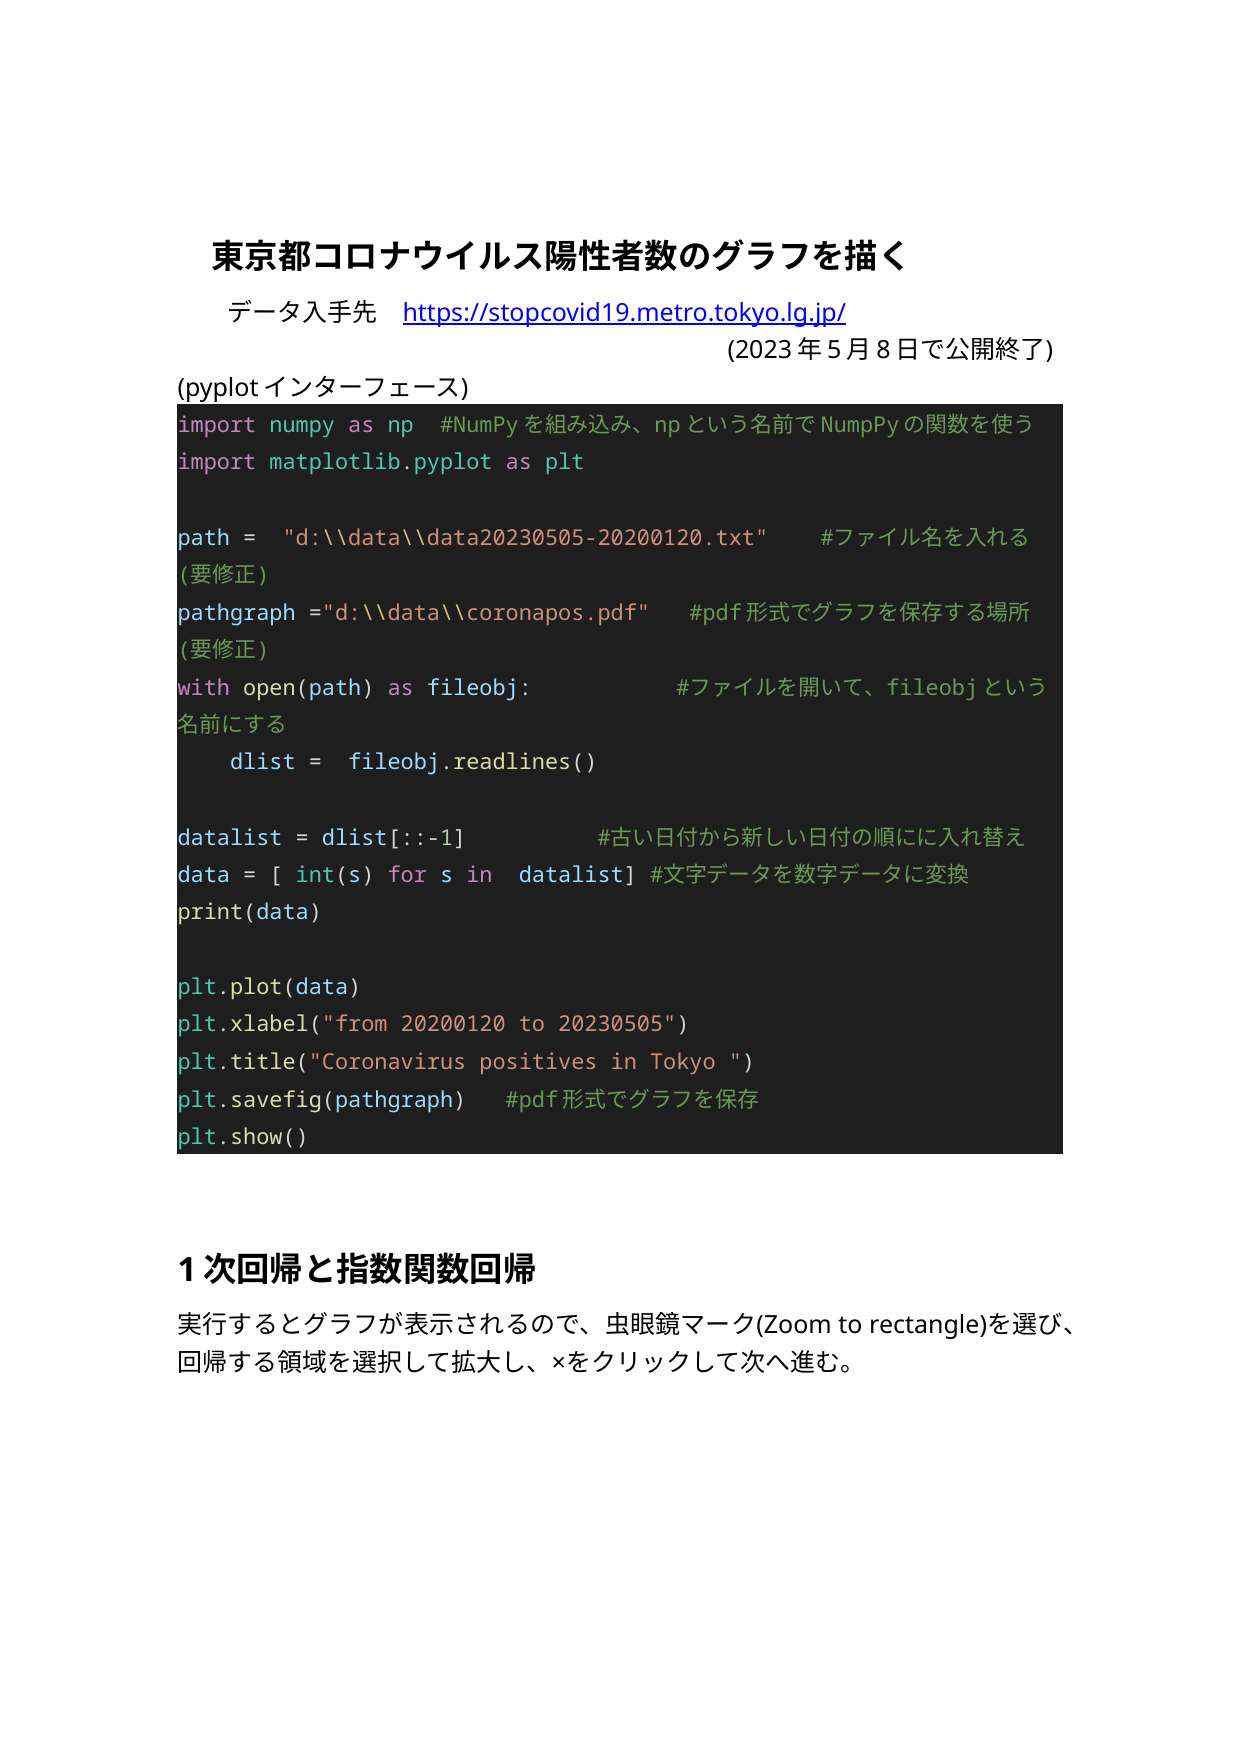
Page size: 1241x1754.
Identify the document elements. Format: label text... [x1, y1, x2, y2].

text (2023年5月8日で公開終了) [177, 329, 1063, 367]
text plt.plot(data) [177, 967, 1063, 1004]
text path = "d:\\data\\data20230505-20200120.txt" #ファイル名を入れる(要修正) [177, 517, 1063, 592]
text import numpy as np #NumPyを組み込み、npという名前でNumpPyの関数を使う [177, 404, 1063, 442]
text 1次回帰と指数関数回帰 [177, 1229, 1063, 1304]
text dlist = fileobj.readlines() [177, 742, 1063, 779]
text 東京都コロナウイルス陽性者数のグラフを描く [177, 217, 1063, 292]
text plt.xlabel("from 20200120 to 20230505") [177, 1004, 1063, 1042]
text print(data) [177, 892, 1063, 929]
text pathgraph ="d:\\data\\coronapos.pdf" #pdf形式でグラフを保存する場所(要修正) [177, 592, 1063, 667]
text 実行するとグラフが表示されるので、虫眼鏡マーク(Zoom to rectangle)を選び、回帰する領域を選択して拡大し、×をクリックして次へ進む。 [177, 1304, 1063, 1379]
text plt.show() [177, 1117, 1063, 1154]
text with open(path) as fileobj: #ファイルを開いて、fileobjという名前にする [177, 667, 1063, 742]
text data = [ int(s) for s in datalist] #文字データを数字データに変換 [177, 854, 1063, 892]
text データ入手先 https://stopcovid19.metro.tokyo.lg.jp/ [177, 292, 1063, 329]
text import matplotlib.pyplot as plt [177, 442, 1063, 479]
text plt.title("Coronavirus positives in Tokyo ") [177, 1042, 1063, 1079]
text (pyplotインターフェース) [177, 367, 1063, 404]
text plt.savefig(pathgraph) #pdf形式でグラフを保存 [177, 1079, 1063, 1117]
text datalist = dlist[::-1] #古い日付から新しい日付の順にに入れ替え [177, 817, 1063, 854]
